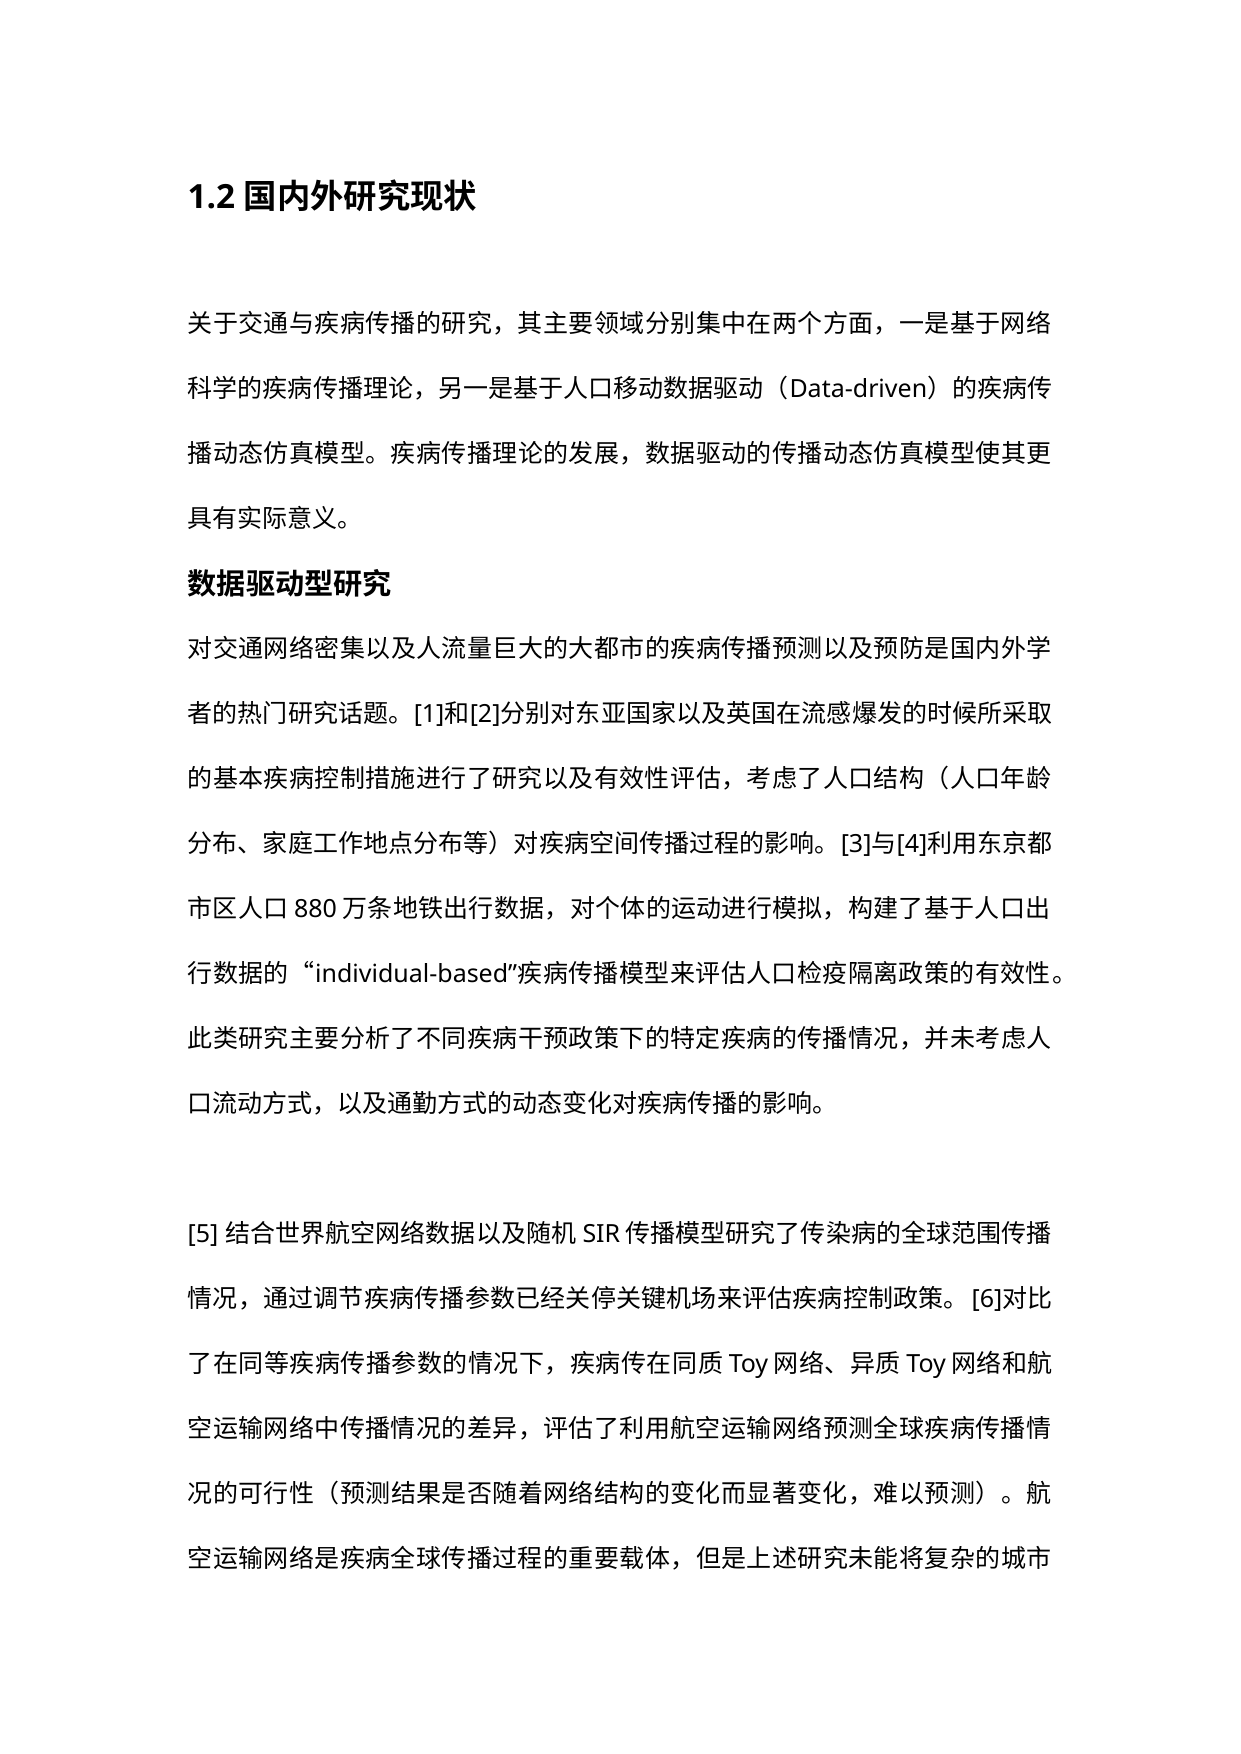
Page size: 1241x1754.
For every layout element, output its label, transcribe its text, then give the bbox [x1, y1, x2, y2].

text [187, 1199, 1053, 1589]
text 关于交通与疾病传播的研究，其主要领域分别集中在两个方面，一是基于网络科学的疾病传播理论，另一是基于人口移动数据驱动（Data-driven）的疾病传播动态仿真模型。疾病传播理论的发展，数据驱动的传播动态仿真模型使其更具有实际意义。 [187, 289, 1053, 549]
subtitle 1.2 国内外研究现状 [187, 162, 1053, 227]
text 对交通网络密集以及人流量巨大的大都市的疾病传播预测以及预防是国内外学者的热门研究话题。[1]和[2]分别对东亚国家以及英国在流感爆发的时候所采取的基本疾病控制措施进行了研究以及有效性评估，考虑了人口结构（人口年龄分布、家庭工作地点分布等）对疾病空间传播过程的影响。[3]与[4]利用东京都市区人口880万条地铁出行数据，对个体的运动进行模拟，构建了基于人口出行数据的“individual-based”疾病传播模型来评估人口检疫隔离政策的有效性。此类研究主要分析了不同疾病干预政策下的特定疾病的传播情况，并未考虑人口流动方式，以及通勤方式的动态变化对疾病传播的影响。 [187, 614, 1053, 1134]
text 数据驱动型研究 [187, 549, 1053, 614]
